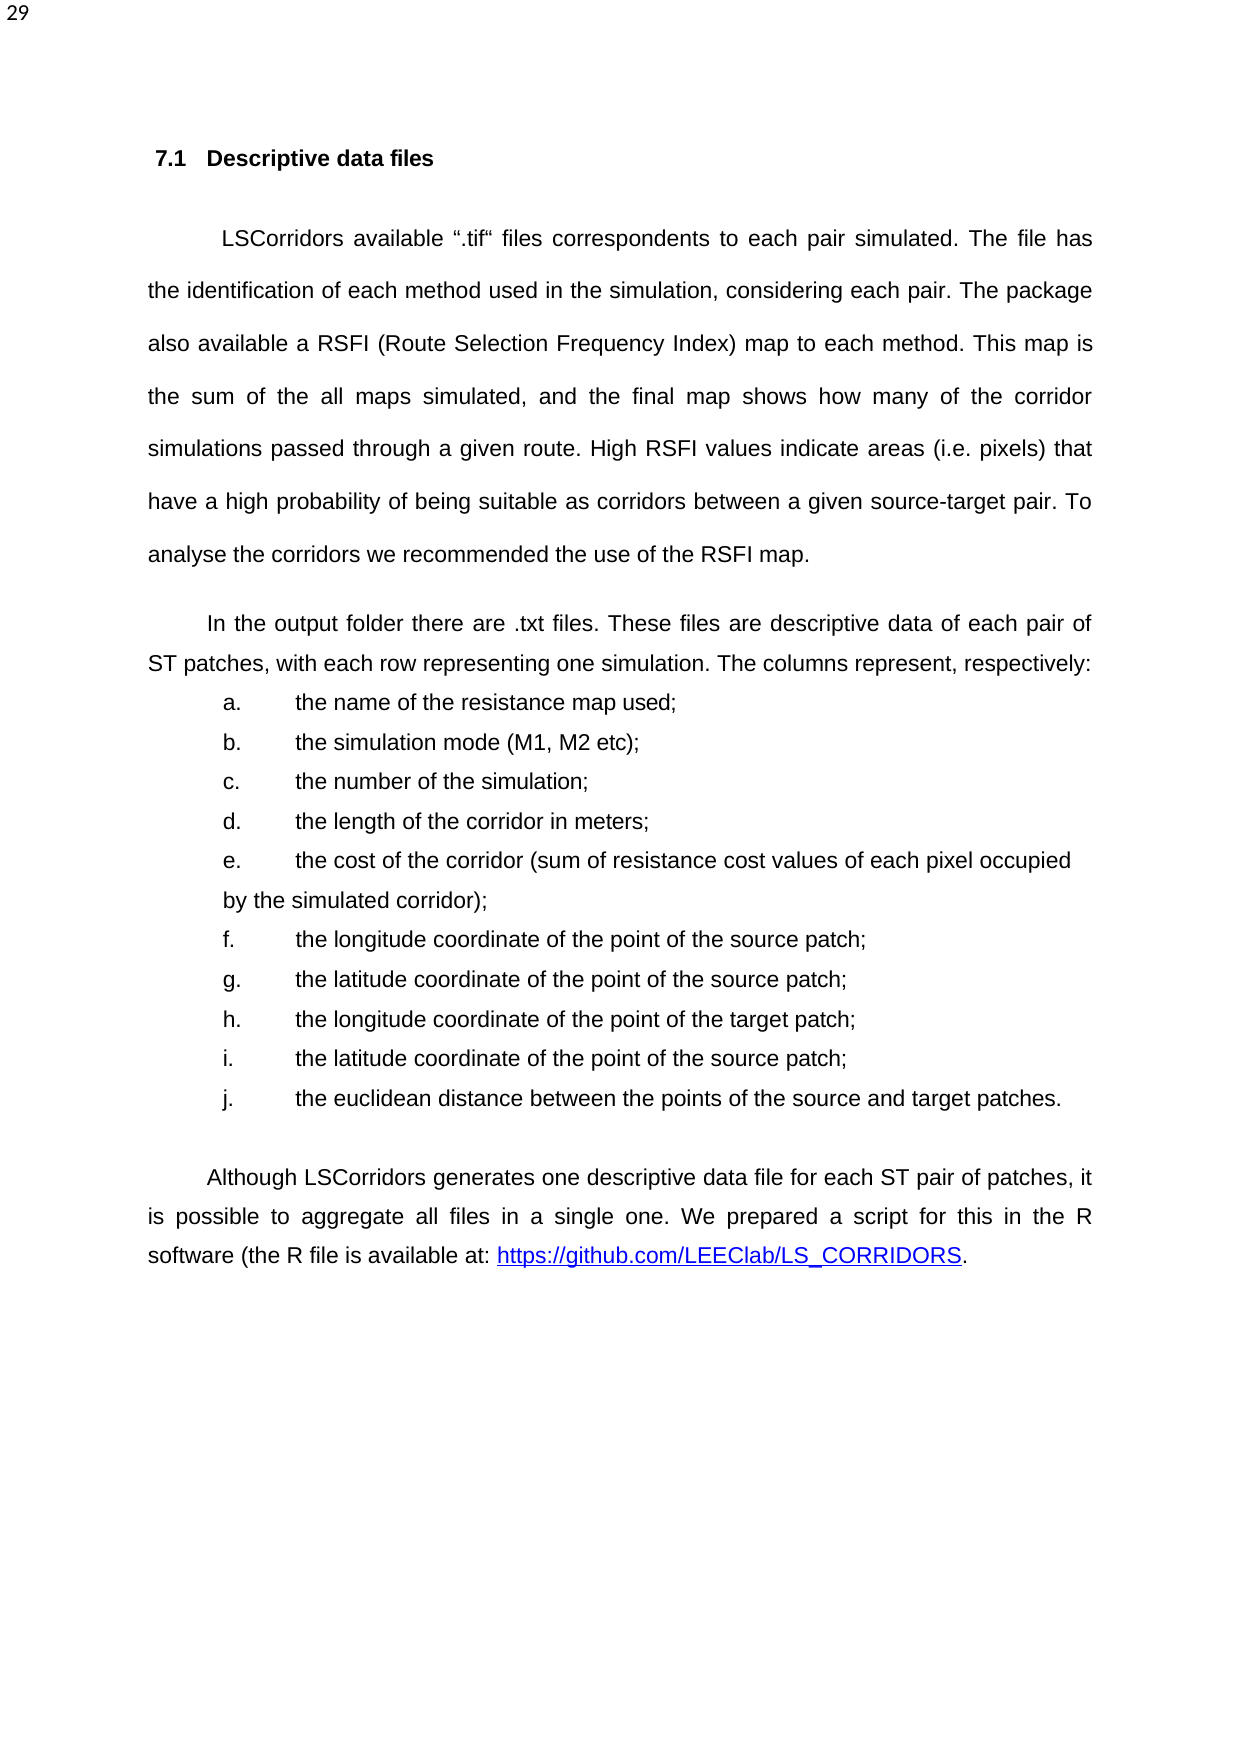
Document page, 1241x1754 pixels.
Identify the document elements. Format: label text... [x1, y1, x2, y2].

list the longitude coordinate of the point of the target patch; [223, 1006, 1194, 1032]
text LSCorridors available “.tif“ files correspondents to each pair simulated. The file has the identification of each method used in the simulation, considering each pair. The package also available a RSFI (Route Selection Frequency Index) map to each method. This map is the sum of the all maps simulated, and the final map shows how many of the corridor simulations passed through a given route. High RSFI values indicate areas (i.e. pixels) that have a high probability of being suitable as corridors between a given source-target pair. To analyse the corridors we recommended the use of the RSFI map. [148, 224, 1093, 567]
list the number of the simulation; [223, 768, 1194, 795]
list the euclidean distance between the points of the source and target patches. [223, 1084, 1194, 1111]
list the length of the corridor in meters; [223, 808, 1194, 834]
text Although LSCorridors generates one descriptive data file for each ST pair of patches, it is possible to aggregate all files in a single one. We prepared a script for this in the R software (the R file is available at: https://github.com/LEEClab/LS_CORRIDORS. [148, 1163, 1093, 1269]
list the latitude coordinate of the point of the source patch; [223, 966, 1194, 992]
list the simulation mode (M1, M2 etc); [223, 729, 1194, 755]
list the cost of the corridor (sum of resistance cost values of each pixel occupied by the simulated corridor); [223, 847, 1093, 913]
list the name of the resistance map used; [223, 690, 1194, 716]
list the longitude coordinate of the point of the source patch; [223, 926, 1194, 953]
subtitle Descriptive data files [155, 145, 1194, 172]
text In the output folder there are .txt files. These files are descriptive data of each pair of ST patches, with each row representing one simulation. The columns represent, respectively: [148, 610, 1093, 676]
list the latitude coordinate of the point of the source patch; [223, 1045, 1194, 1071]
